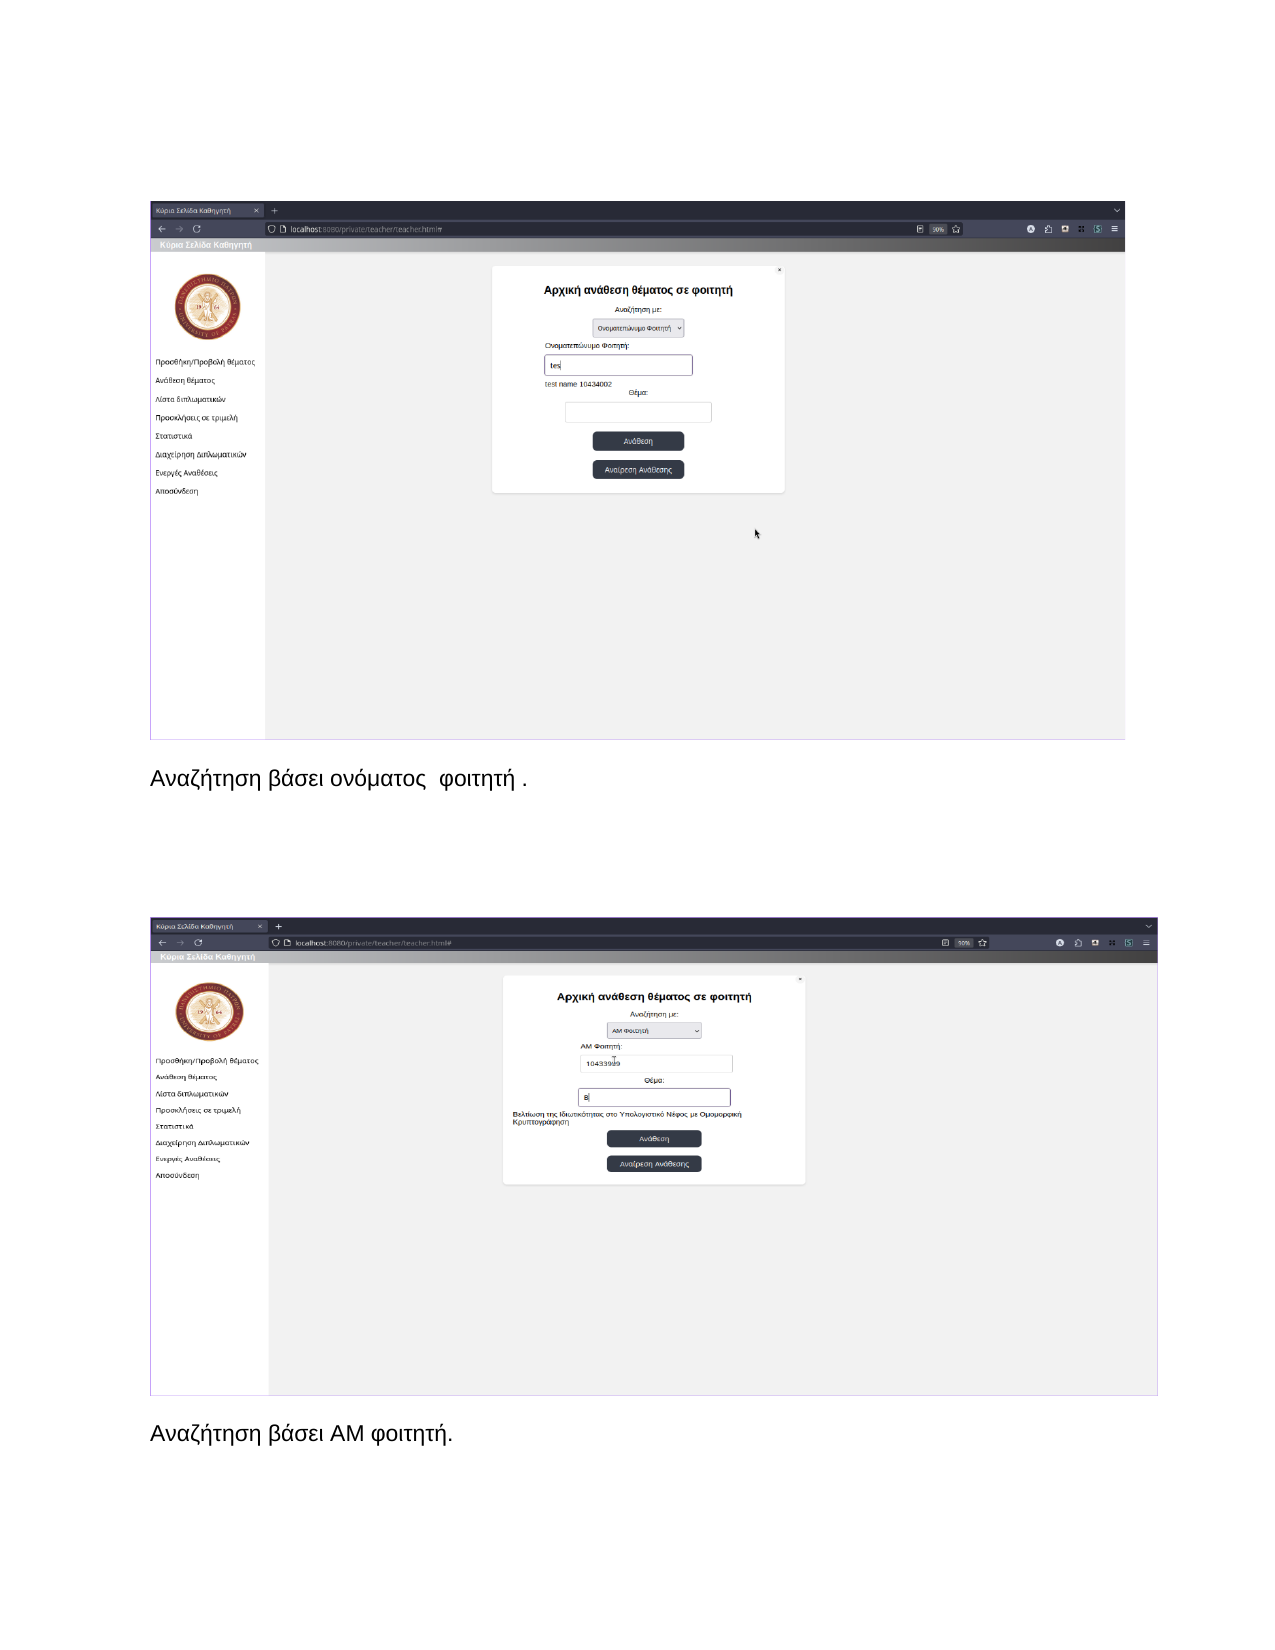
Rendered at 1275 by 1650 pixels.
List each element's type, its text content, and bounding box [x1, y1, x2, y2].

picture [150, 917, 1158, 1396]
text Αναζήτηση βάσει ονόματος φοιτητή . [150, 765, 1125, 791]
picture [150, 201, 1125, 740]
text Αναζήτηση βάσει ΑΜ φοιτητή. [150, 1420, 1125, 1446]
